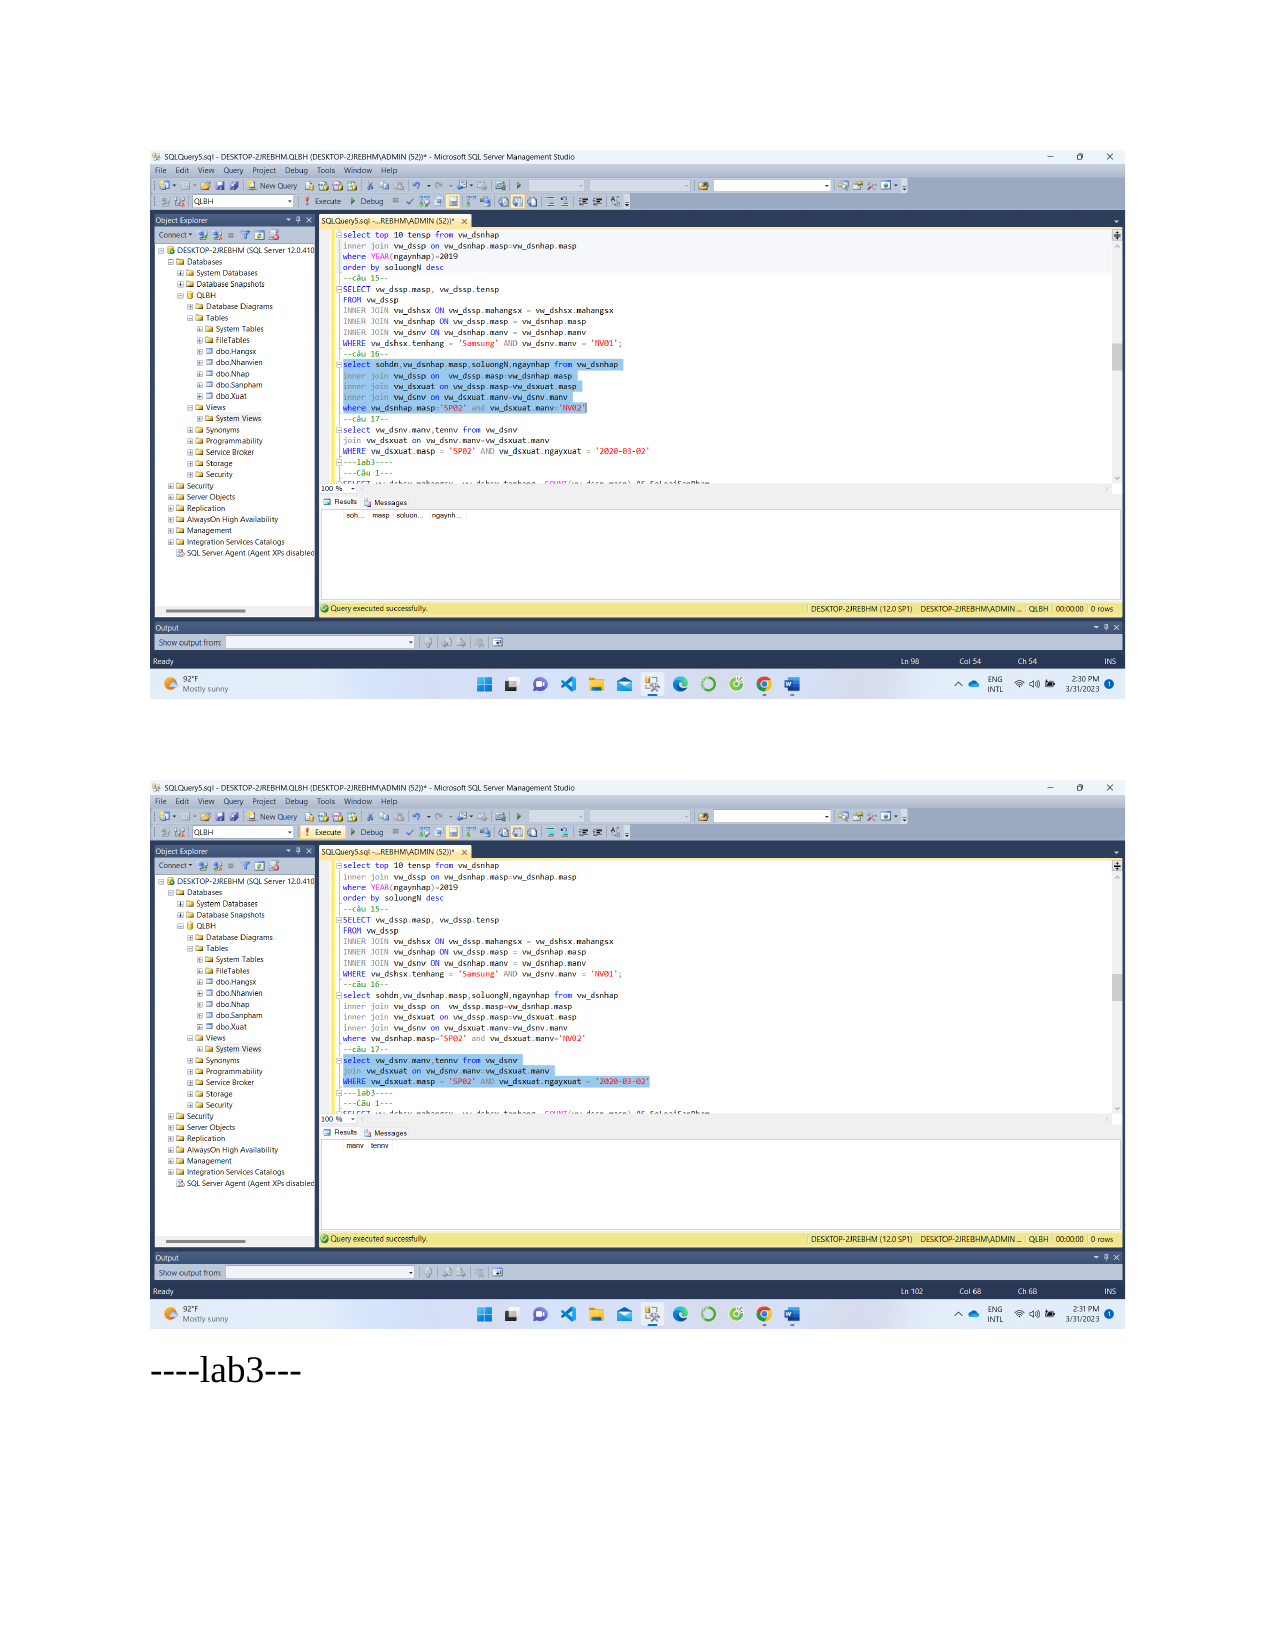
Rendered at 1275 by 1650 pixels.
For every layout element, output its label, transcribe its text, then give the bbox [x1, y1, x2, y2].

picture [150, 780, 1125, 1329]
picture [150, 150, 1125, 699]
text ----lab3--- [150, 1348, 1125, 1391]
